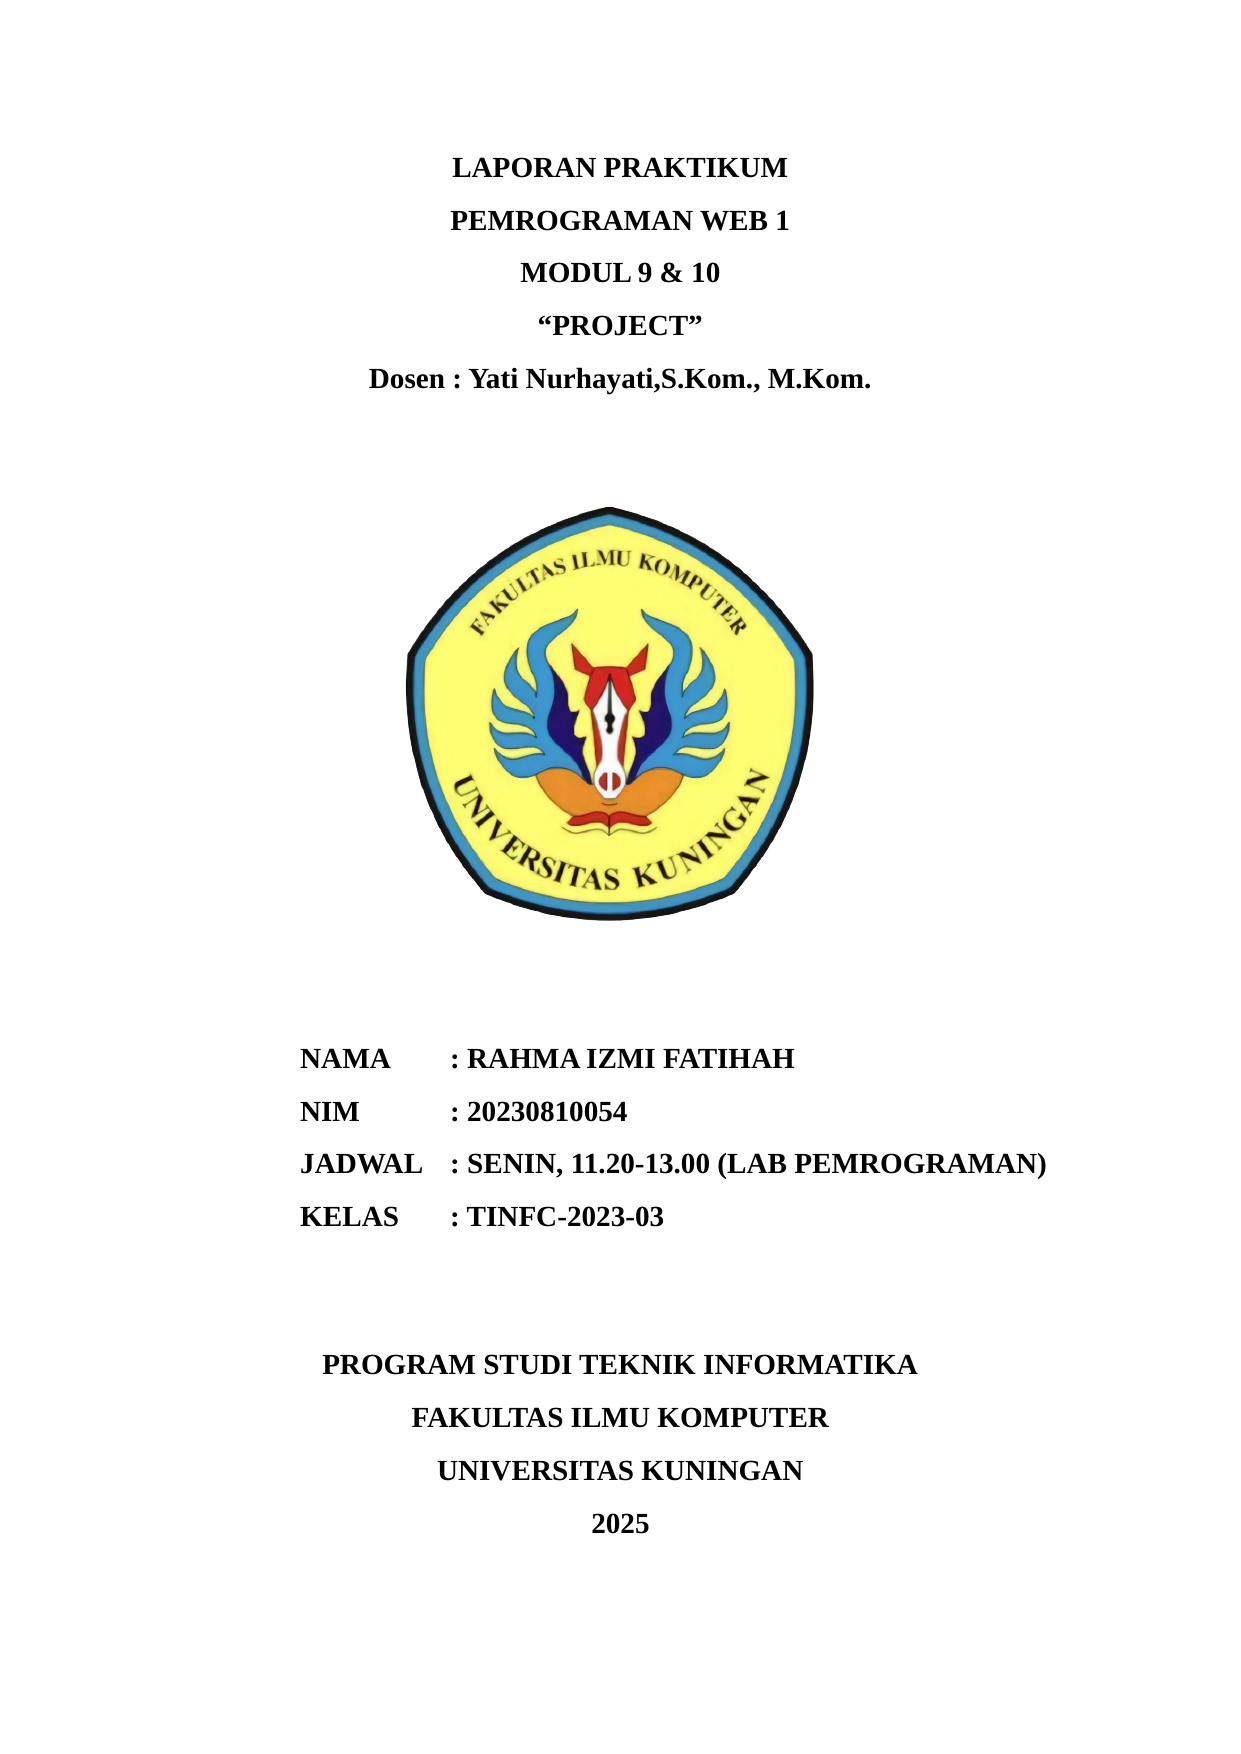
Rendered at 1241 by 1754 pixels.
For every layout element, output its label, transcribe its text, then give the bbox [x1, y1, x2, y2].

text PROGRAM STUDI TEKNIK INFORMATIKA [150, 1347, 1090, 1381]
text Dosen : Yati Nurhayati,S.Kom., M.Kom. [150, 361, 1090, 395]
text UNIVERSITAS KUNINGAN [150, 1453, 1090, 1487]
text MODUL 9 & 10 [150, 256, 1090, 289]
text JADWAL : SENIN, 11.20-13.00 (LAB PEMROGRAMAN) [225, 1146, 1090, 1180]
text “PROJECT” [150, 308, 1090, 342]
text FAKULTAS ILMU KOMPUTER [150, 1400, 1090, 1434]
text PEMROGRAMAN WEB 1 [150, 203, 1090, 236]
text 2025 [150, 1506, 1090, 1539]
text NIM : 20230810054 [225, 1094, 1090, 1127]
picture [405, 507, 814, 921]
text KELAS : TINFC-2023-03 [225, 1199, 1090, 1233]
text LAPORAN PRAKTIKUM [150, 150, 1090, 183]
text NAMA : RAHMA IZMI FATIHAH [225, 1041, 1090, 1074]
